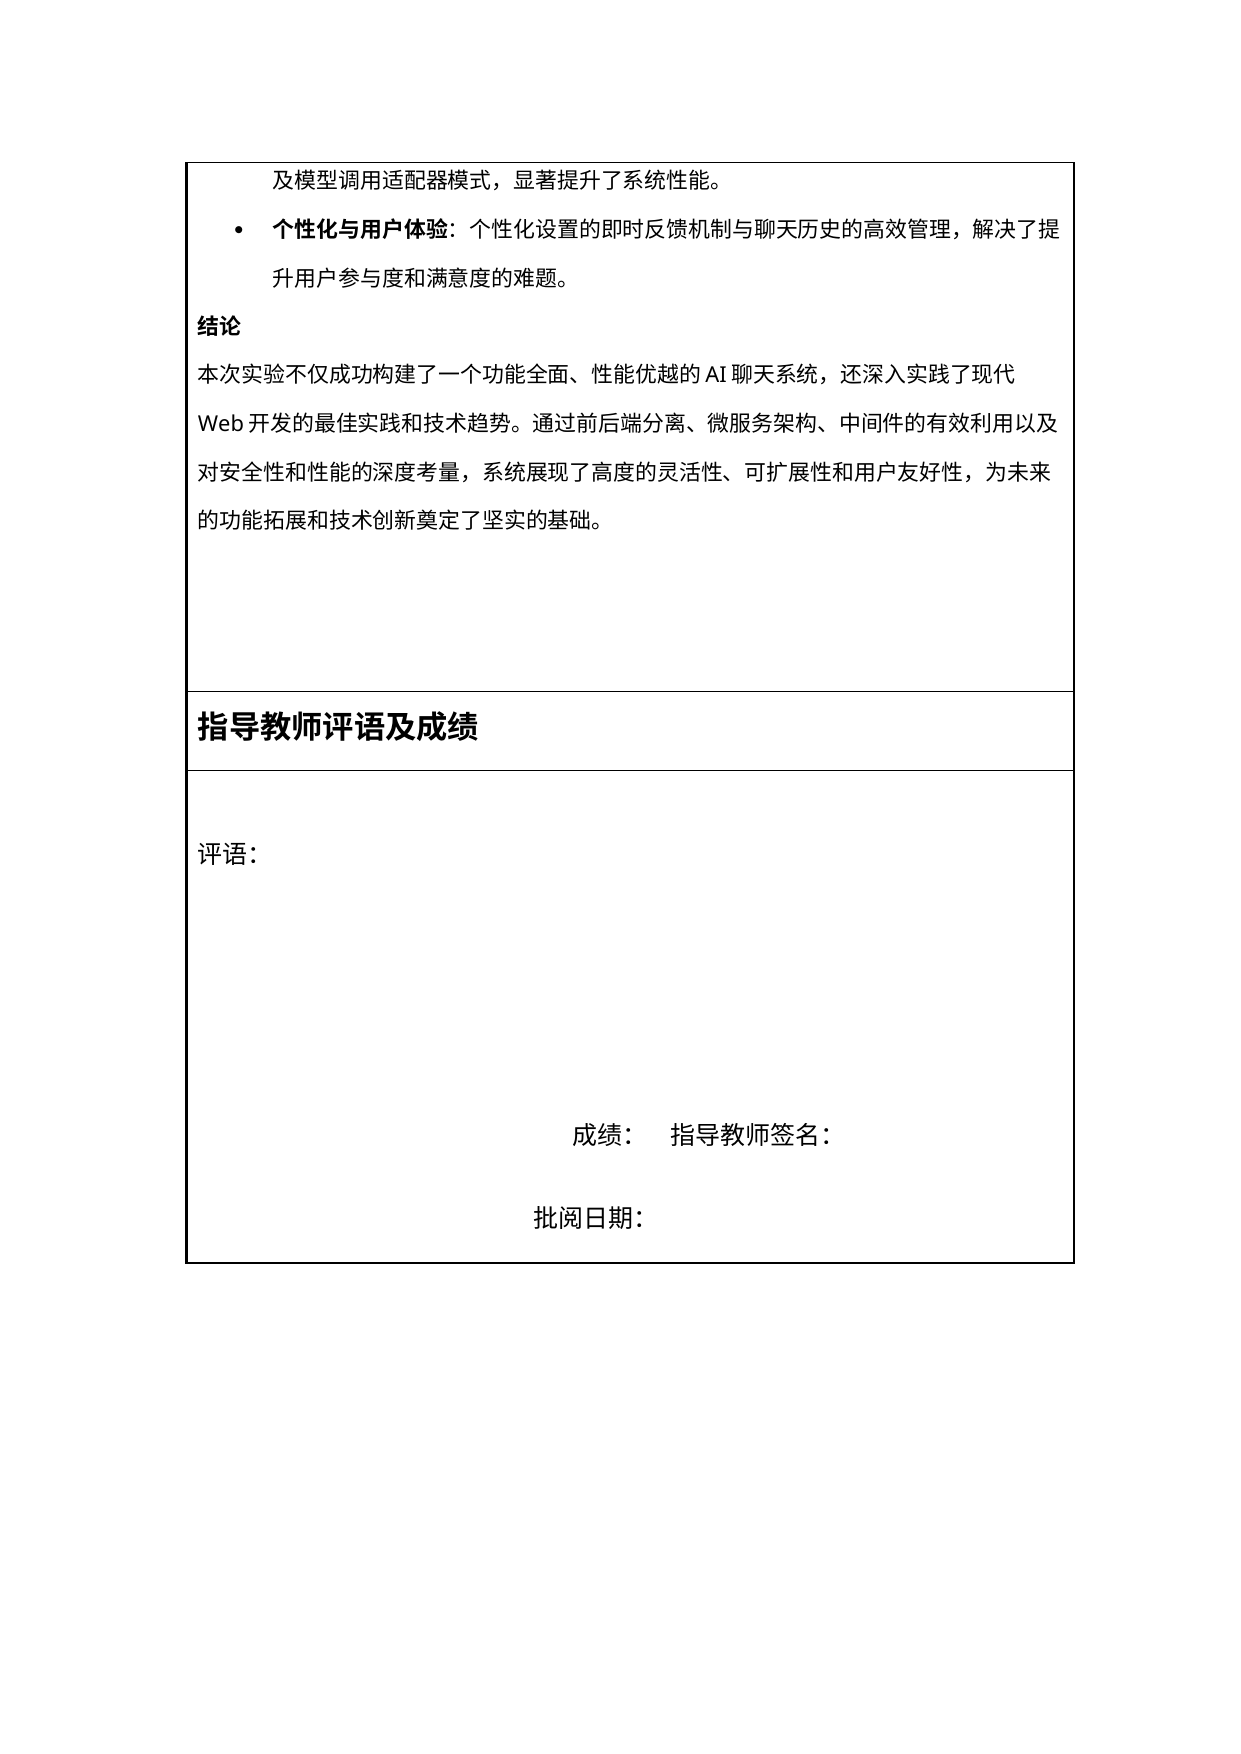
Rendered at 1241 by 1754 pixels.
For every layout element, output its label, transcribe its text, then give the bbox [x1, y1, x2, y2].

table_cell 评语： 成绩： 指导教师签名： 批阅日期： [188, 771, 1073, 1262]
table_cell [188, 163, 1073, 691]
table_cell 指导教师评语及成绩 [188, 692, 1073, 770]
